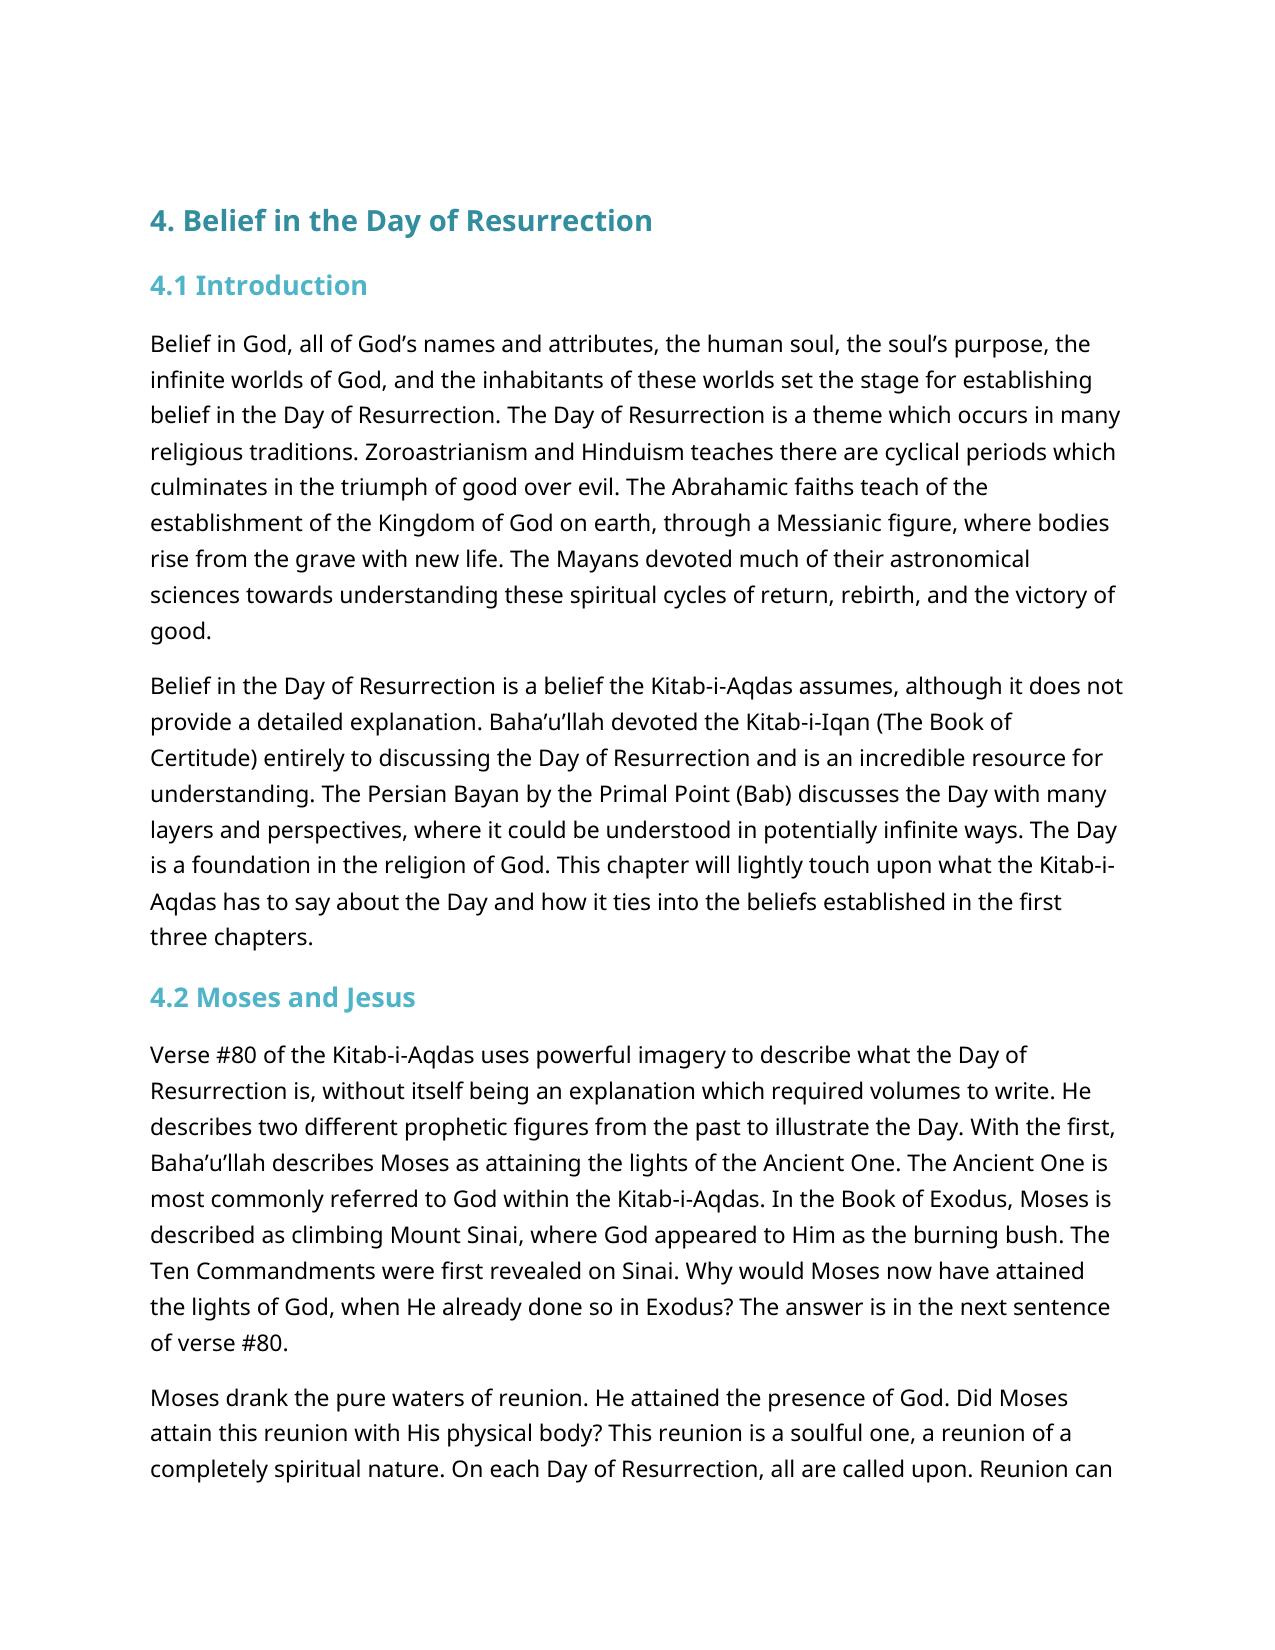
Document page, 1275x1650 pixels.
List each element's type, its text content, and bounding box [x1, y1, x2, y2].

text Verse #80 of the Kitab-i-Aqdas uses powerful imagery to describe what the Day of Resurrection is, without itself being an explanation which required volumes to write. He describes two different prophetic figures from the past to illustrate the Day. With the first, Baha’u’llah describes Moses as attaining the lights of the Ancient One. The Ancient One is most commonly referred to God within the Kitab-i-Aqdas. In the Book of Exodus, Moses is described as climbing Mount Sinai, where God appeared to Him as the burning bush. The Ten Commandments were first revealed on Sinai. Why would Moses now have attained the lights of God, when He already done so in Exodus? The answer is in the next sentence of verse #80. [150, 1039, 1125, 1358]
text Belief in the Day of Resurrection is a belief the Kitab-i-Aqdas assumes, although it does not provide a detailed explanation. Baha’u’llah devoted the Kitab-i-Iqan (The Book of Certitude) entirely to discussing the Day of Resurrection and is an incredible resource for understanding. The Persian Bayan by the Primal Point (Bab) discusses the Day with many layers and perspectives, where it could be understood in potentially infinite ways. The Day is a foundation in the religion of God. This chapter will lightly touch upon what the Kitab-i-Aqdas has to say about the Day and how it ties into the beliefs established in the first three chapters. [150, 670, 1125, 953]
text Belief in God, all of God’s names and attributes, the human soul, the soul’s purpose, the infinite worlds of God, and the inhabitants of these worlds set the stage for establishing belief in the Day of Resurrection. The Day of Resurrection is a theme which occurs in many religious traditions. Zoroastrianism and Hinduism teaches there are cyclical periods which culminates in the triumph of good over evil. The Abrahamic faiths teach of the establishment of the Kingdom of God on earth, through a Messianic figure, where bodies rise from the grave with new life. The Mayans devoted much of their astronomical sciences towards understanding these spiritual cycles of return, rebirth, and the victory of good. [150, 328, 1125, 646]
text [150, 1381, 1125, 1484]
subtitle 4.2 Moses and Jesus [150, 978, 1125, 1015]
subtitle 4.1 Introduction [150, 266, 1125, 303]
subtitle 4. Belief in the Day of Resurrection [150, 200, 1125, 240]
